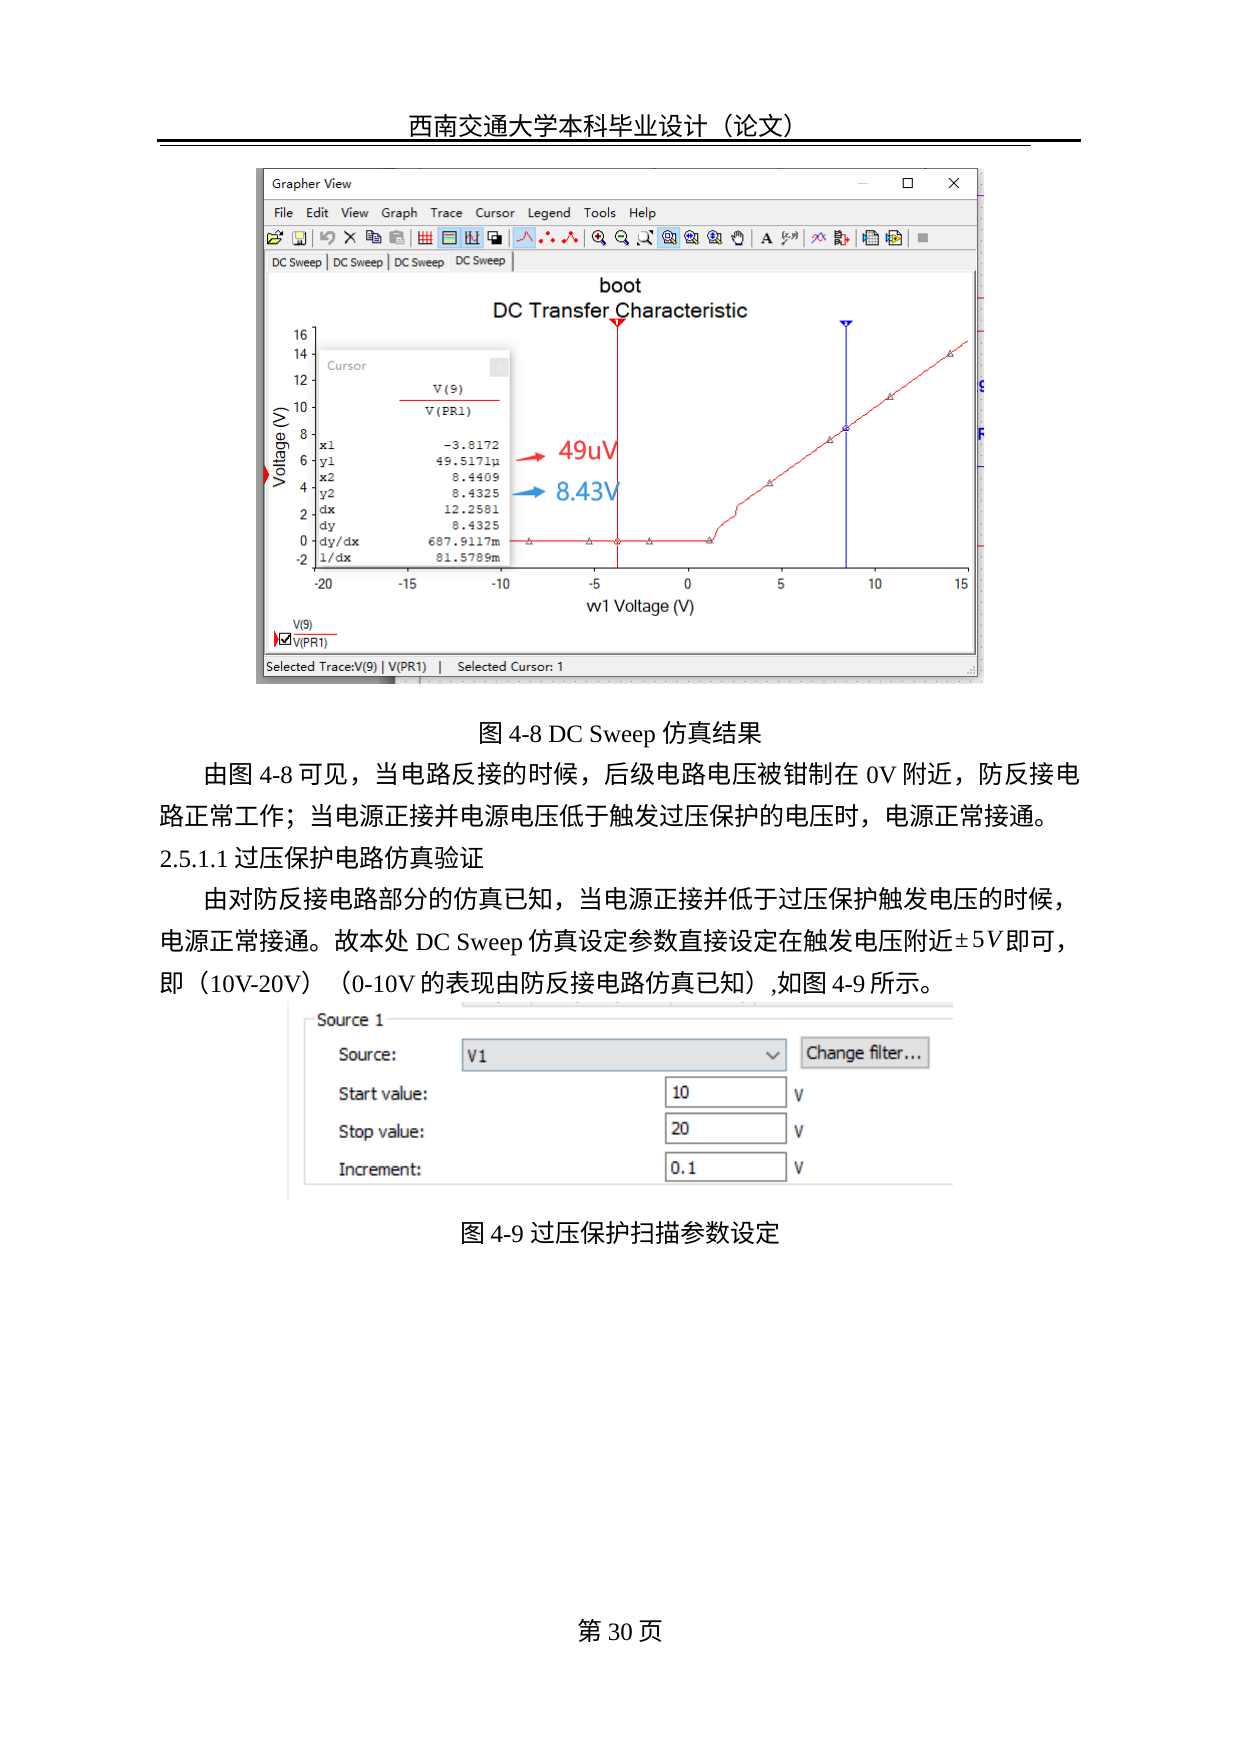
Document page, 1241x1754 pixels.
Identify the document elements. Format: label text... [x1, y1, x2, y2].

text 由对防反接电路部分的仿真已知，当电源正接并低于过压保护触发电压的时候，电源正常接通。故本处DC Sweep仿真设定参数直接设定在触发电压附近即可，即（10V-20V）（0-10V的表现由防反接电路仿真已知）,如图4-9所示。 [159, 877, 1081, 1002]
text 图4-9 过压保护扫描参数设定 [159, 1210, 1081, 1252]
picture [256, 168, 985, 684]
text 图4-8 DC Sweep 仿真结果 [159, 710, 1081, 752]
picture [287, 1002, 953, 1201]
text 由图4-8可见，当电路反接的时候，后级电路电压被钳制在0V附近，防反接电路正常工作；当电源正接并电源电压低于触发过压保护的电压时，电源正常接通。 [159, 752, 1081, 835]
text 2.5.1.1 过压保护电路仿真验证 [159, 835, 1081, 877]
